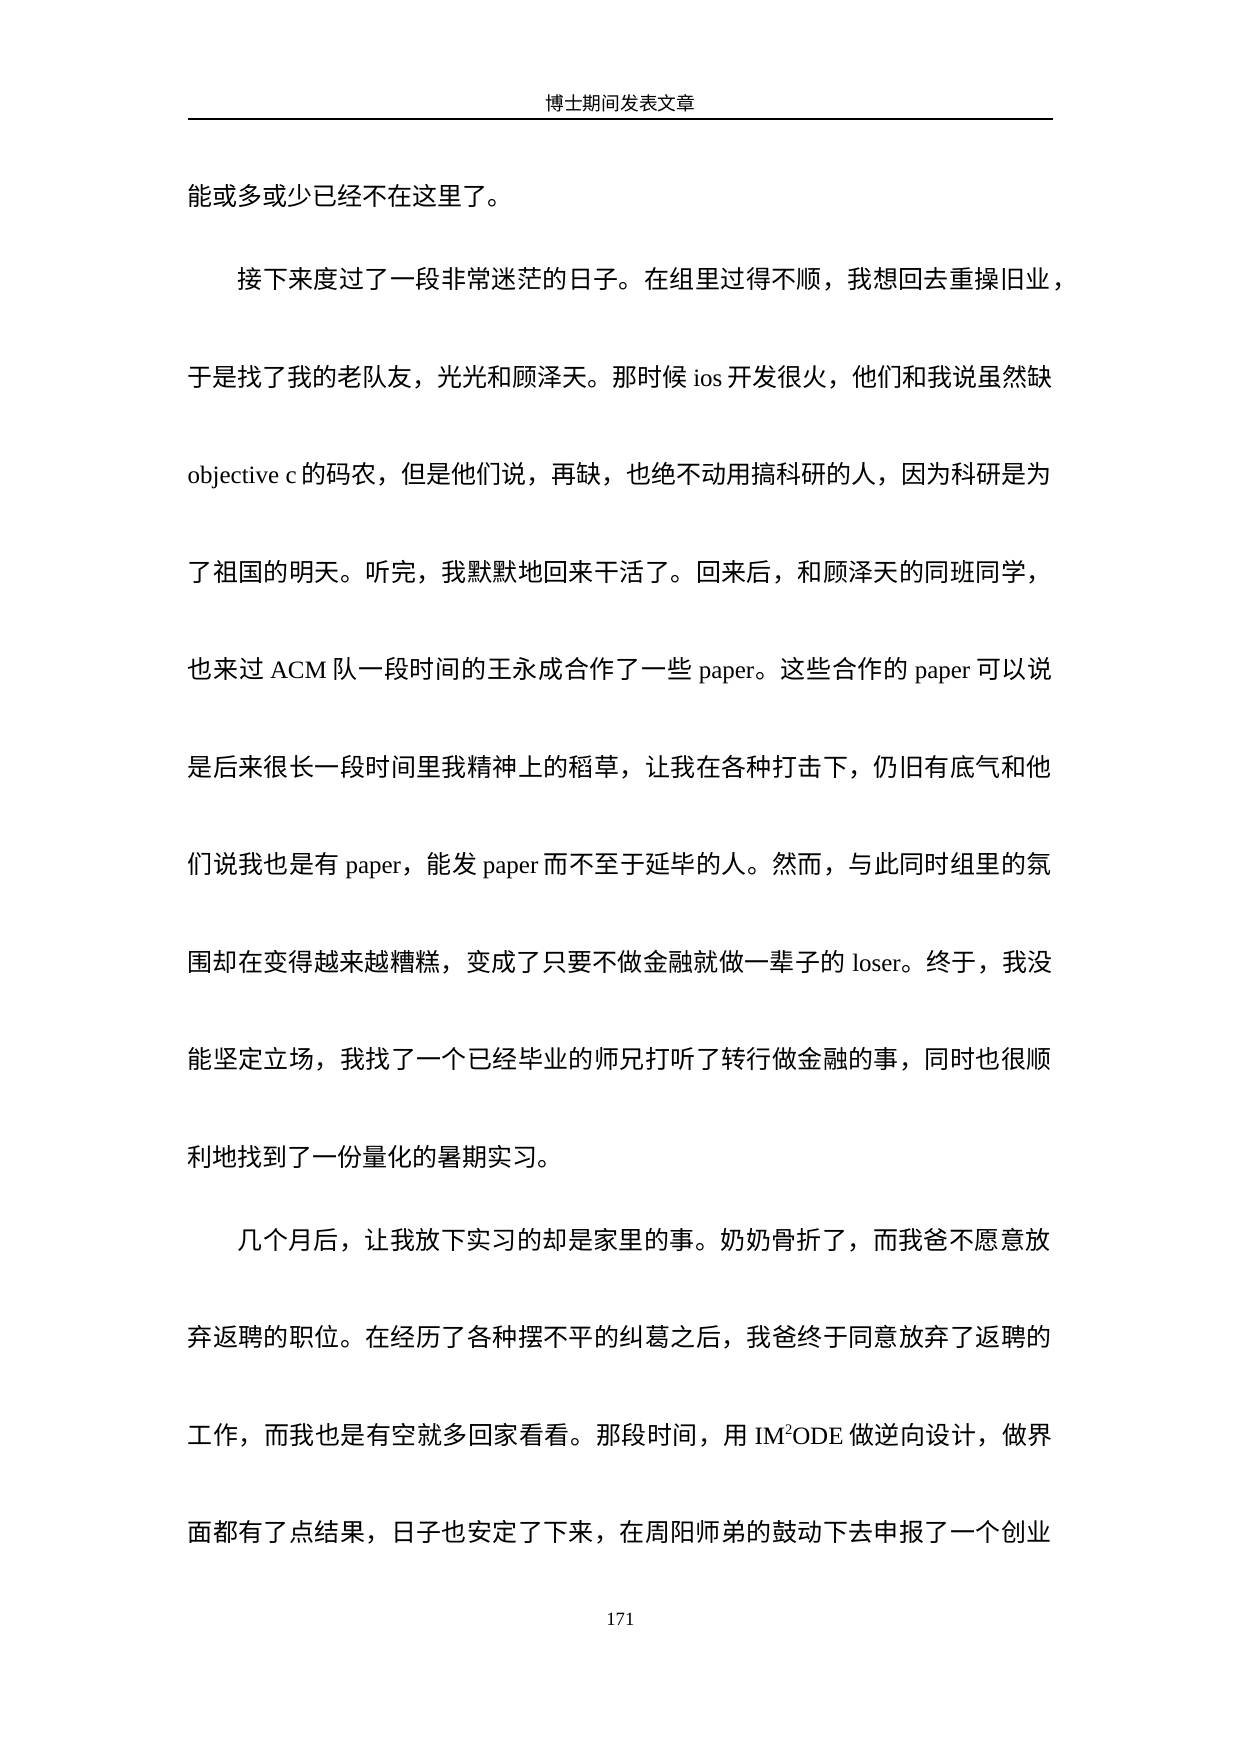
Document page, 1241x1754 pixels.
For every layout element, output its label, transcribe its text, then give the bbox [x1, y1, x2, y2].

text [187, 1206, 1053, 1563]
text 接下来度过了一段非常迷茫的日子。在组里过得不顺，我想回去重操旧业，于是找了我的老队友，光光和顾泽天。那时候ios开发很火，他们和我说虽然缺objective c的码农，但是他们说，再缺，也绝不动用搞科研的人，因为科研是为了祖国的明天。听完，我默默地回来干活了。回来后，和顾泽天的同班同学，也来过ACM队一段时间的王永成合作了一些paper。这些合作的paper可以说是后来很长一段时间里我精神上的稻草，让我在各种打击下，仍旧有底气和他们说我也是有paper，能发paper而不至于延毕的人。然而，与此同时组里的氛围却在变得越来越糟糕，变成了只要不做金融就做一辈子的loser。终于，我没能坚定立场，我找了一个已经毕业的师兄打听了转行做金融的事，同时也很顺利地找到了一份量化的暑期实习。 [187, 245, 1053, 1188]
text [187, 162, 1053, 227]
